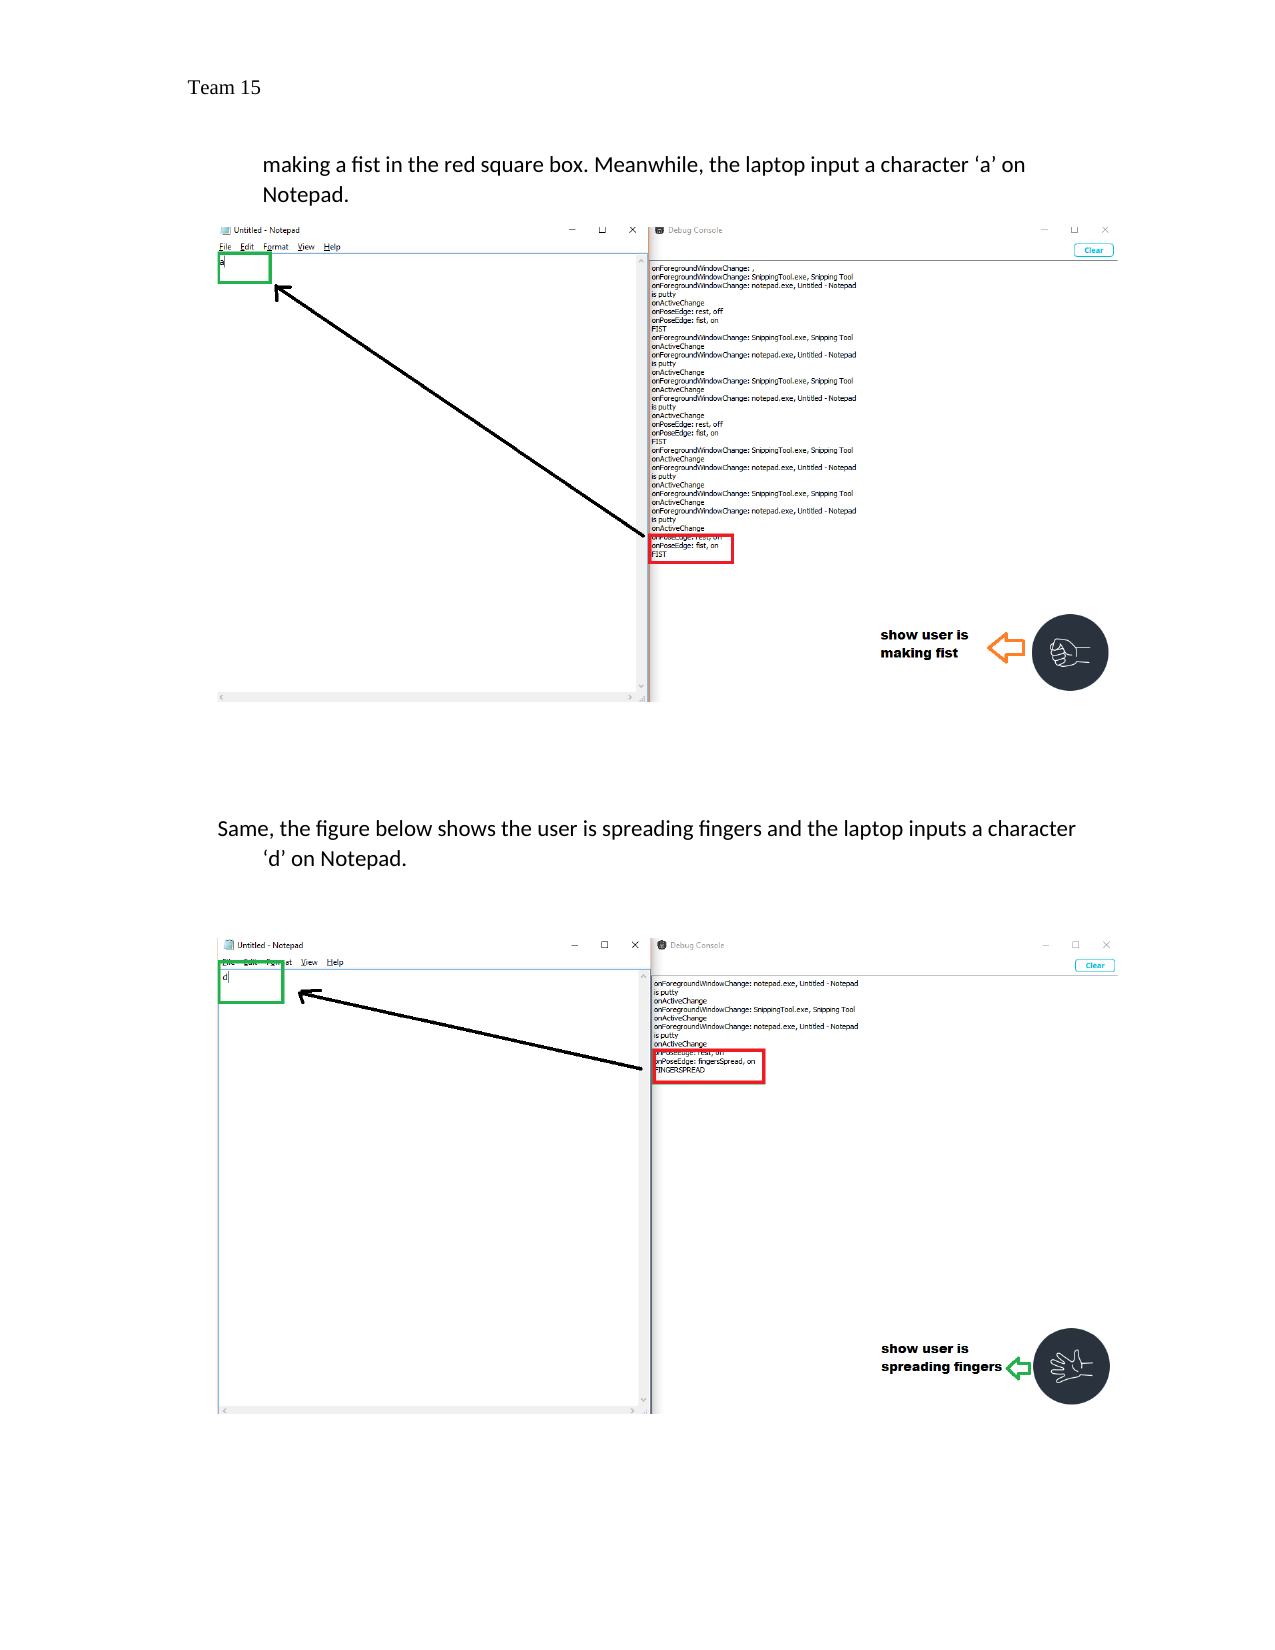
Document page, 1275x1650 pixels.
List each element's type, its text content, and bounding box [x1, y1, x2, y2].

picture [217, 938, 1118, 1414]
picture [217, 227, 1118, 702]
text Same, the figure below shows the user is spreading fingers and the laptop inputs a character ‘d’ on Notepad. [217, 814, 1087, 873]
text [217, 150, 1087, 208]
